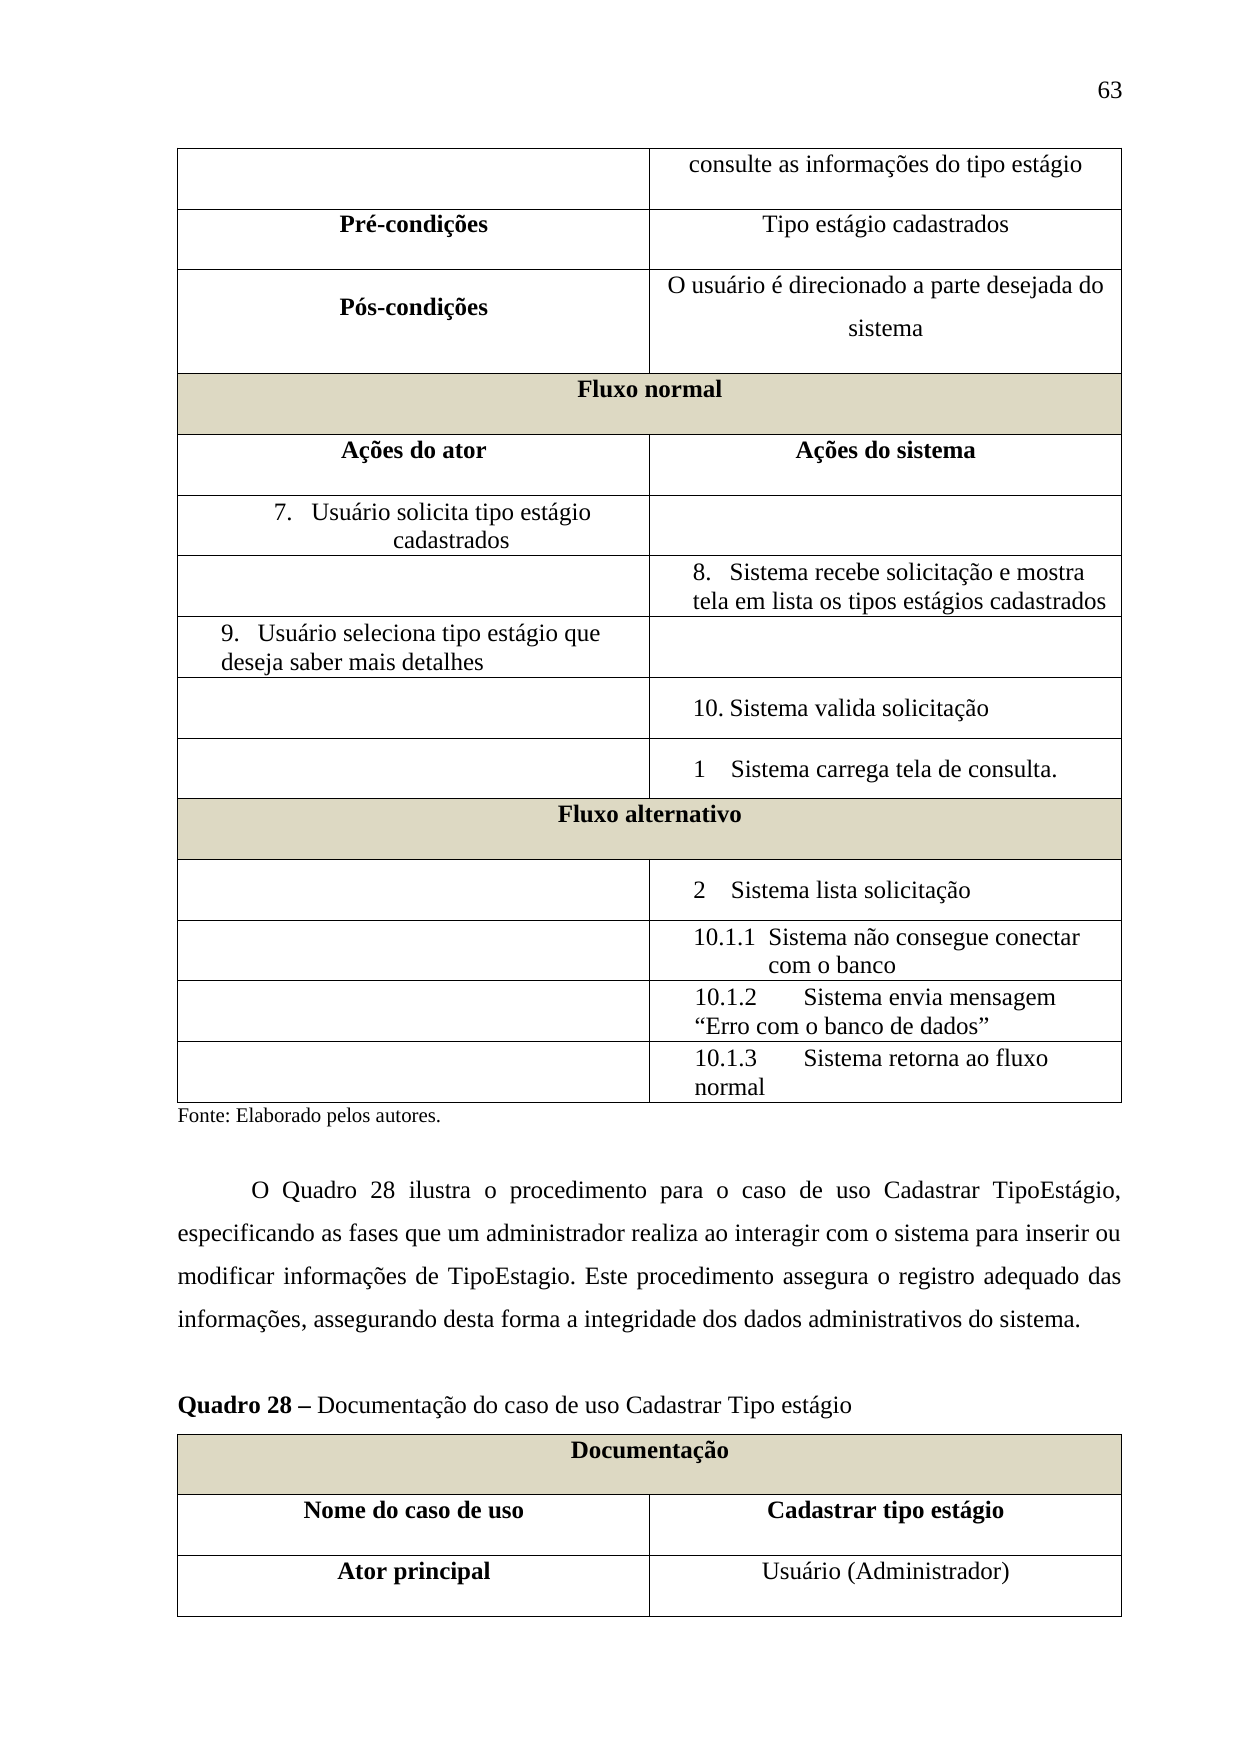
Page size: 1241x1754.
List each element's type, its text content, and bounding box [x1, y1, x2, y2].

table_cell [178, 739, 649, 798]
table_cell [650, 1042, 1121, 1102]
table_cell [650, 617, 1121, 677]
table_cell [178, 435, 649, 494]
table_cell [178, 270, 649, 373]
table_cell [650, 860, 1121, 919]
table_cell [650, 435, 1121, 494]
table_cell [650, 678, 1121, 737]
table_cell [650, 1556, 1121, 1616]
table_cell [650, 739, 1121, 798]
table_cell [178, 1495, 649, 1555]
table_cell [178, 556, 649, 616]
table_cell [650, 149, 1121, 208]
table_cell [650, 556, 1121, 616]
text Quadro 28 – Documentação do caso de uso Cadastrar Tipo estágio [177, 1391, 1122, 1419]
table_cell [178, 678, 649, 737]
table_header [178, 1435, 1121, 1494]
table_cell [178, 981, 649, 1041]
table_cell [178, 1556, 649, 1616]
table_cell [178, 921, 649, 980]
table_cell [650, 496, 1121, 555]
text O Quadro 28 ilustra o procedimento para o caso de uso Cadastrar TipoEstágio, especificando as fases que um administrador realiza ao interagir com o sistema para inserir ou modificar informações de TipoEstagio. Este procedimento assegura o registro adequado das informações, assegurando desta forma a integridade dos dados administrativos do sistema. [177, 1175, 1122, 1333]
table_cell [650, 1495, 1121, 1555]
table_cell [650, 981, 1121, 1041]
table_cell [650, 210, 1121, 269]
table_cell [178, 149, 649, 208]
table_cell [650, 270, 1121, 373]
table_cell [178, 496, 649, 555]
text Fonte: Elaborado pelos autores. [177, 1103, 1122, 1127]
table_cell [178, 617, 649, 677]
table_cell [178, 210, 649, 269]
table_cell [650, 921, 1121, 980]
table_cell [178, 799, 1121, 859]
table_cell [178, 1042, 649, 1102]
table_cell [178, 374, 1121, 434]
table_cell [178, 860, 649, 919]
